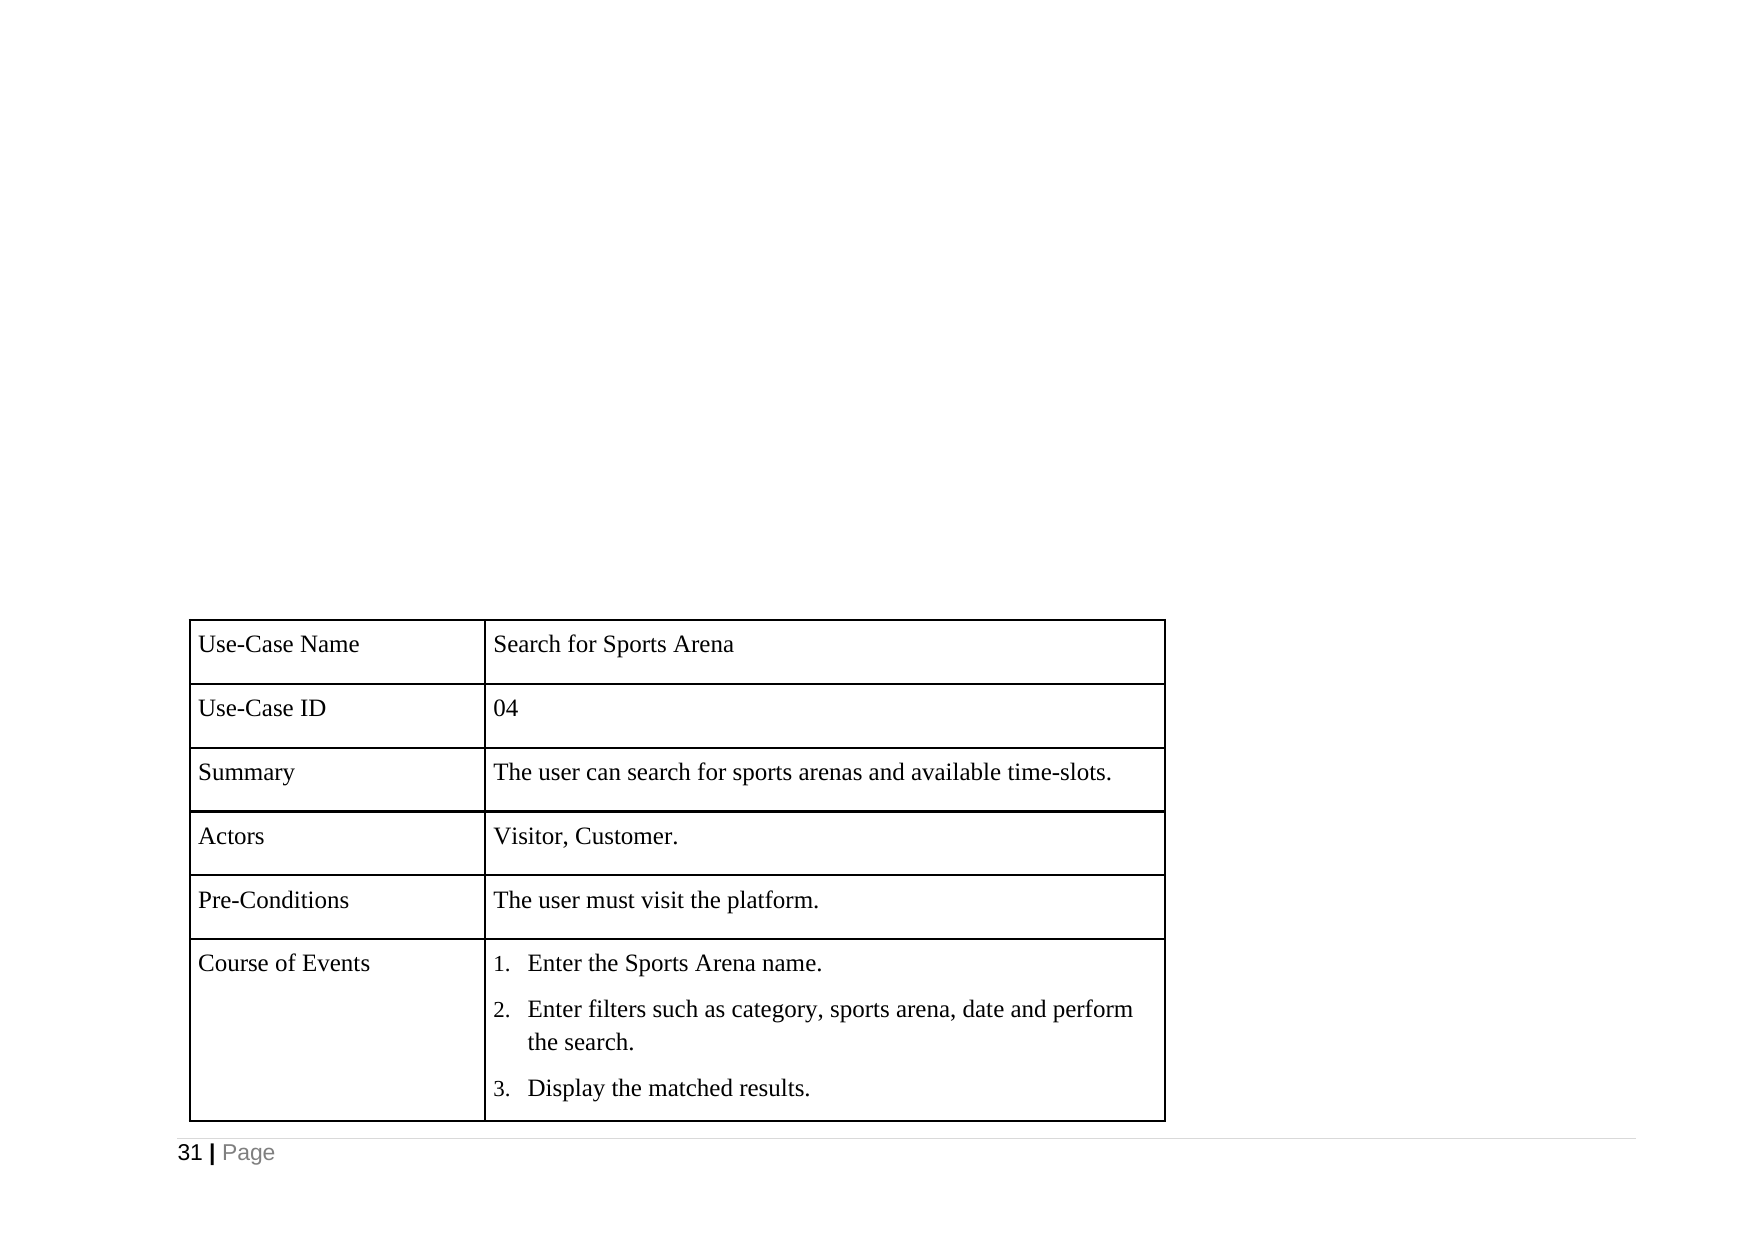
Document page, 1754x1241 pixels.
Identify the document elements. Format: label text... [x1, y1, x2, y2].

table_cell Course of Events [191, 940, 484, 1120]
table_cell The user can search for sports arenas and available time-slots. [486, 749, 1164, 810]
table_cell Pre-Conditions [191, 876, 484, 938]
table_cell Use-Case ID [191, 685, 484, 747]
table_cell 04 [486, 685, 1164, 747]
table_header Search for Sports Arena [486, 621, 1164, 683]
table_cell The user must visit the platform. [486, 876, 1164, 938]
table_cell Actors [191, 813, 484, 874]
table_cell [486, 940, 1164, 1120]
table_cell Summary [191, 749, 484, 810]
table_header Use-Case Name [191, 621, 484, 683]
table_cell Visitor, Customer. [486, 813, 1164, 874]
